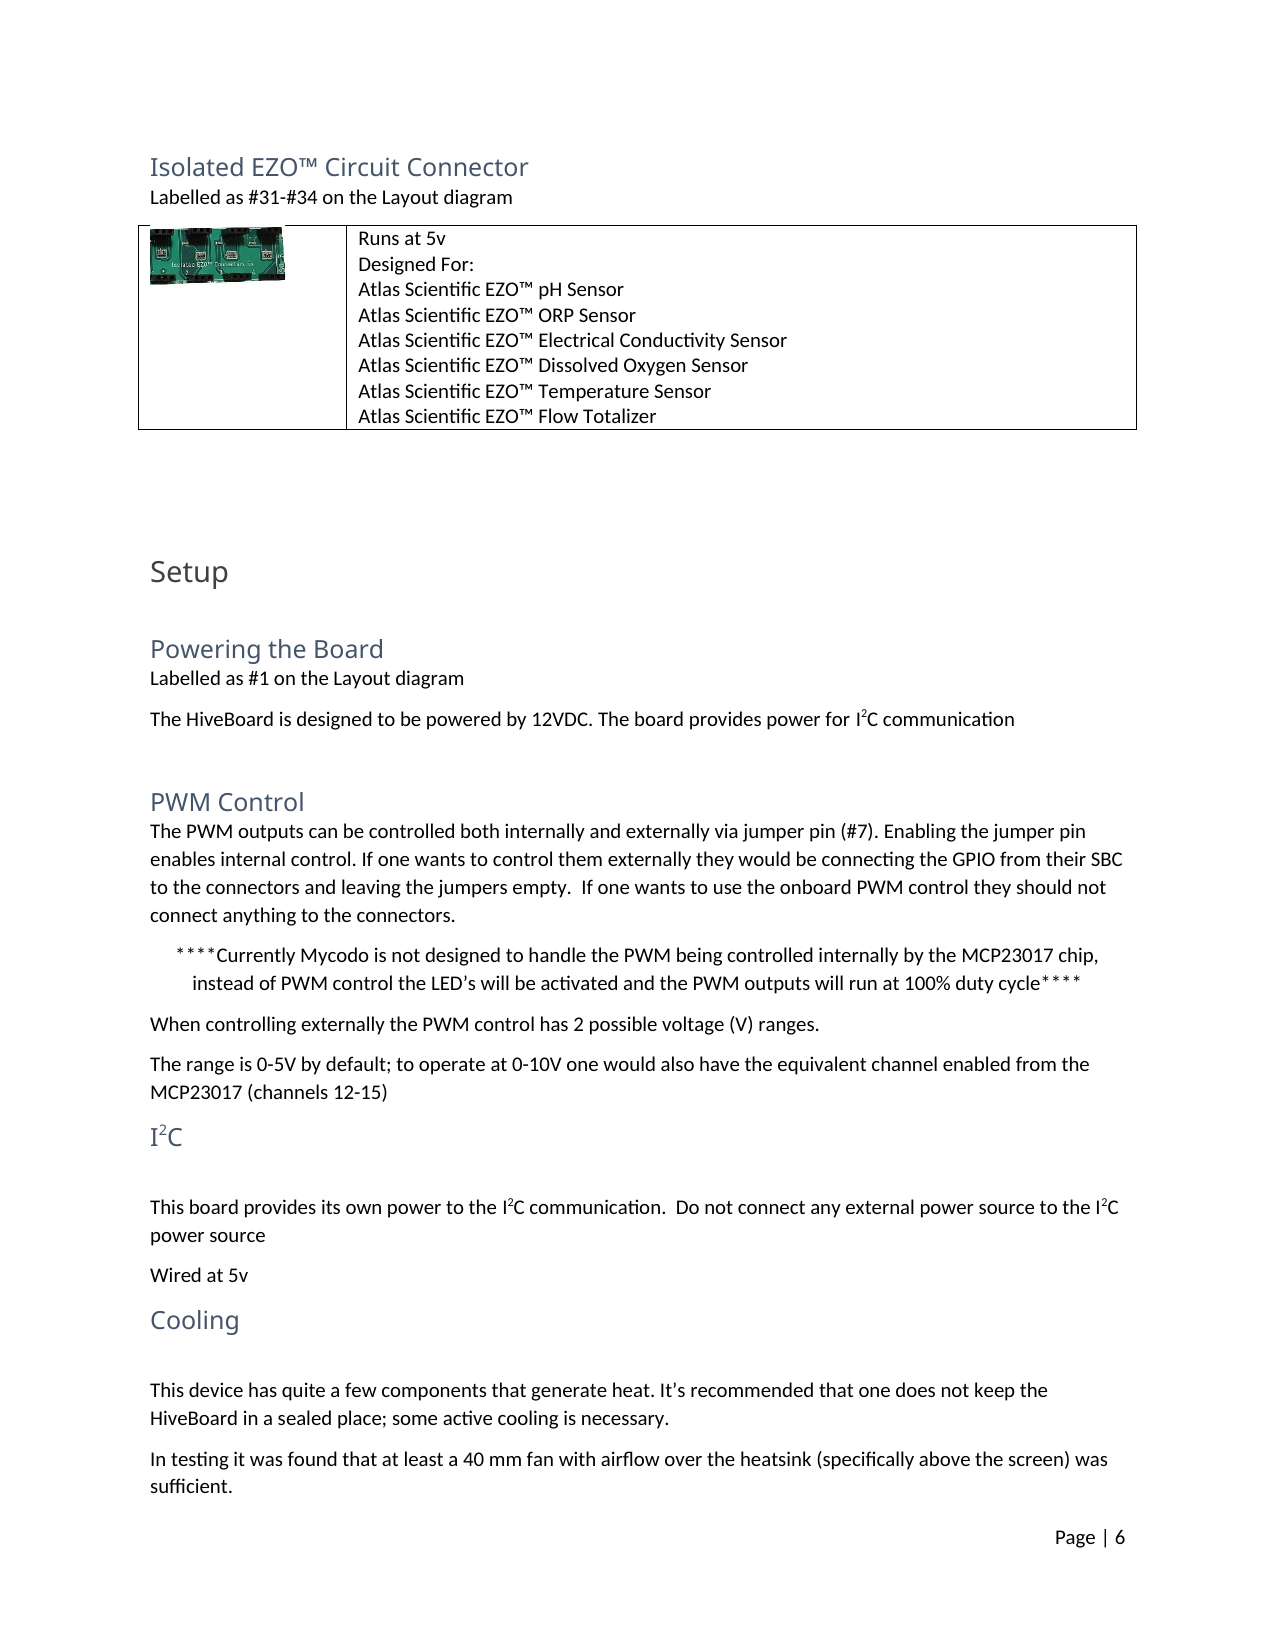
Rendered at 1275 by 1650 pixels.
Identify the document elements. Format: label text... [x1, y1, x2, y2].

picture [150, 225, 286, 285]
subtitle Isolated EZO™ Circuit Connector [150, 150, 1125, 184]
text When controlling externally the PWM control has 2 possible voltage (V) ranges. [150, 1011, 1125, 1036]
text This device has quite a few components that generate heat. It’s recommended that one does not keep the HiveBoard in a sealed place; some active cooling is necessary. [150, 1377, 1125, 1431]
text The PWM outputs can be controlled both internally and externally via jumper pin (#7). Enabling the jumper pin enables internal control. If one wants to control them externally they would be connecting the GPIO from their SBC to the connectors and leaving the jumpers empty. If one wants to use the onboard PWM control they should not connect anything to the connectors. [150, 818, 1125, 928]
text ****Currently Mycodo is not designed to handle the PWM being controlled internally by the MCP23017 chip, instead of PWM control the LED’s will be activated and the PWM outputs will run at 100% duty cycle**** [150, 943, 1125, 996]
subtitle Cooling [150, 1303, 1125, 1337]
text Wired at 5v [150, 1262, 1125, 1288]
subtitle Powering the Board [150, 631, 1125, 665]
subtitle Setup [150, 551, 1125, 591]
text This board provides its own power to the I2C communication. Do not connect any external power source to the I2C power source [150, 1194, 1125, 1247]
table_header Runs at 5v Designed For: Atlas Scientific EZO™ pH Sensor Atlas Scientific EZO™ ORP Sensor Atlas Scientific EZO™ Electrical Conductivity Sensor Atlas Scientific EZO™ Dissolved Oxygen Sensor Atlas Scientific EZO™ Temperature Sensor Atlas Scientific EZO™ Flow Totalizer [347, 226, 1136, 429]
subtitle I2C [150, 1120, 1125, 1154]
text Labelled as #31-#34 on the Layout diagram [150, 184, 1125, 209]
text The range is 0-5V by default; to operate at 0-10V one would also have the equivalent channel enabled from the MCP23017 (channels 12-15) [150, 1051, 1125, 1105]
table_header [139, 226, 346, 429]
text In testing it was found that at least a 40 mm fan with airflow over the heatsink (specifically above the screen) was sufficient. [150, 1446, 1125, 1499]
text Labelled as #1 on the Layout diagram [150, 665, 1125, 691]
text The HiveBoard is designed to be powered by 12VDC. The board provides power for I2C communication [150, 706, 1125, 731]
subtitle PWM Control [150, 784, 1125, 818]
